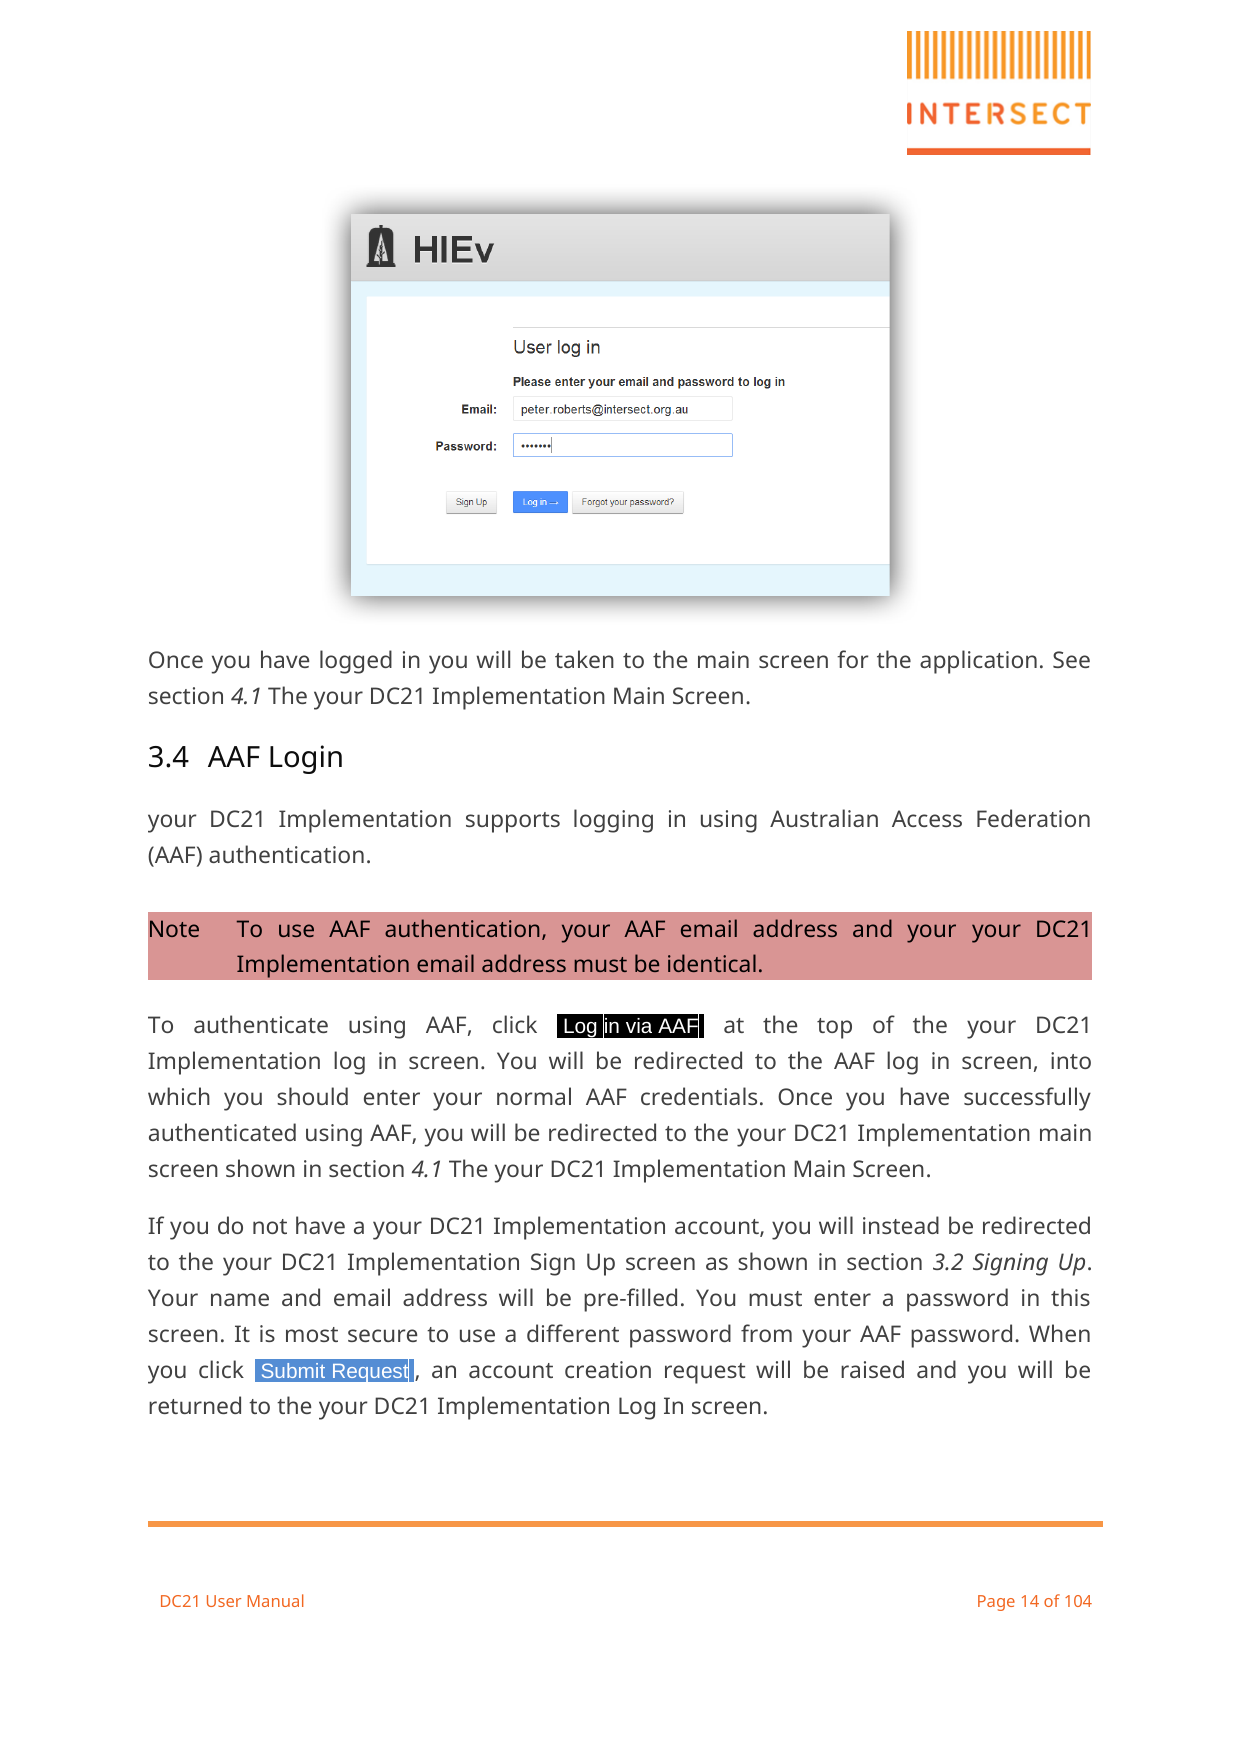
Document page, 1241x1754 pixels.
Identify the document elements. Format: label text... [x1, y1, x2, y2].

text Note To use AAF authentication, your AAF email address and your email address must be identical. [148, 912, 1092, 980]
picture [905, 29, 1093, 157]
picture [351, 214, 890, 596]
text your DC21 Implementation supports logging in using Australian Access Federation (AAF) authentication. [148, 803, 1092, 870]
subtitle AAF Login [148, 737, 1092, 776]
